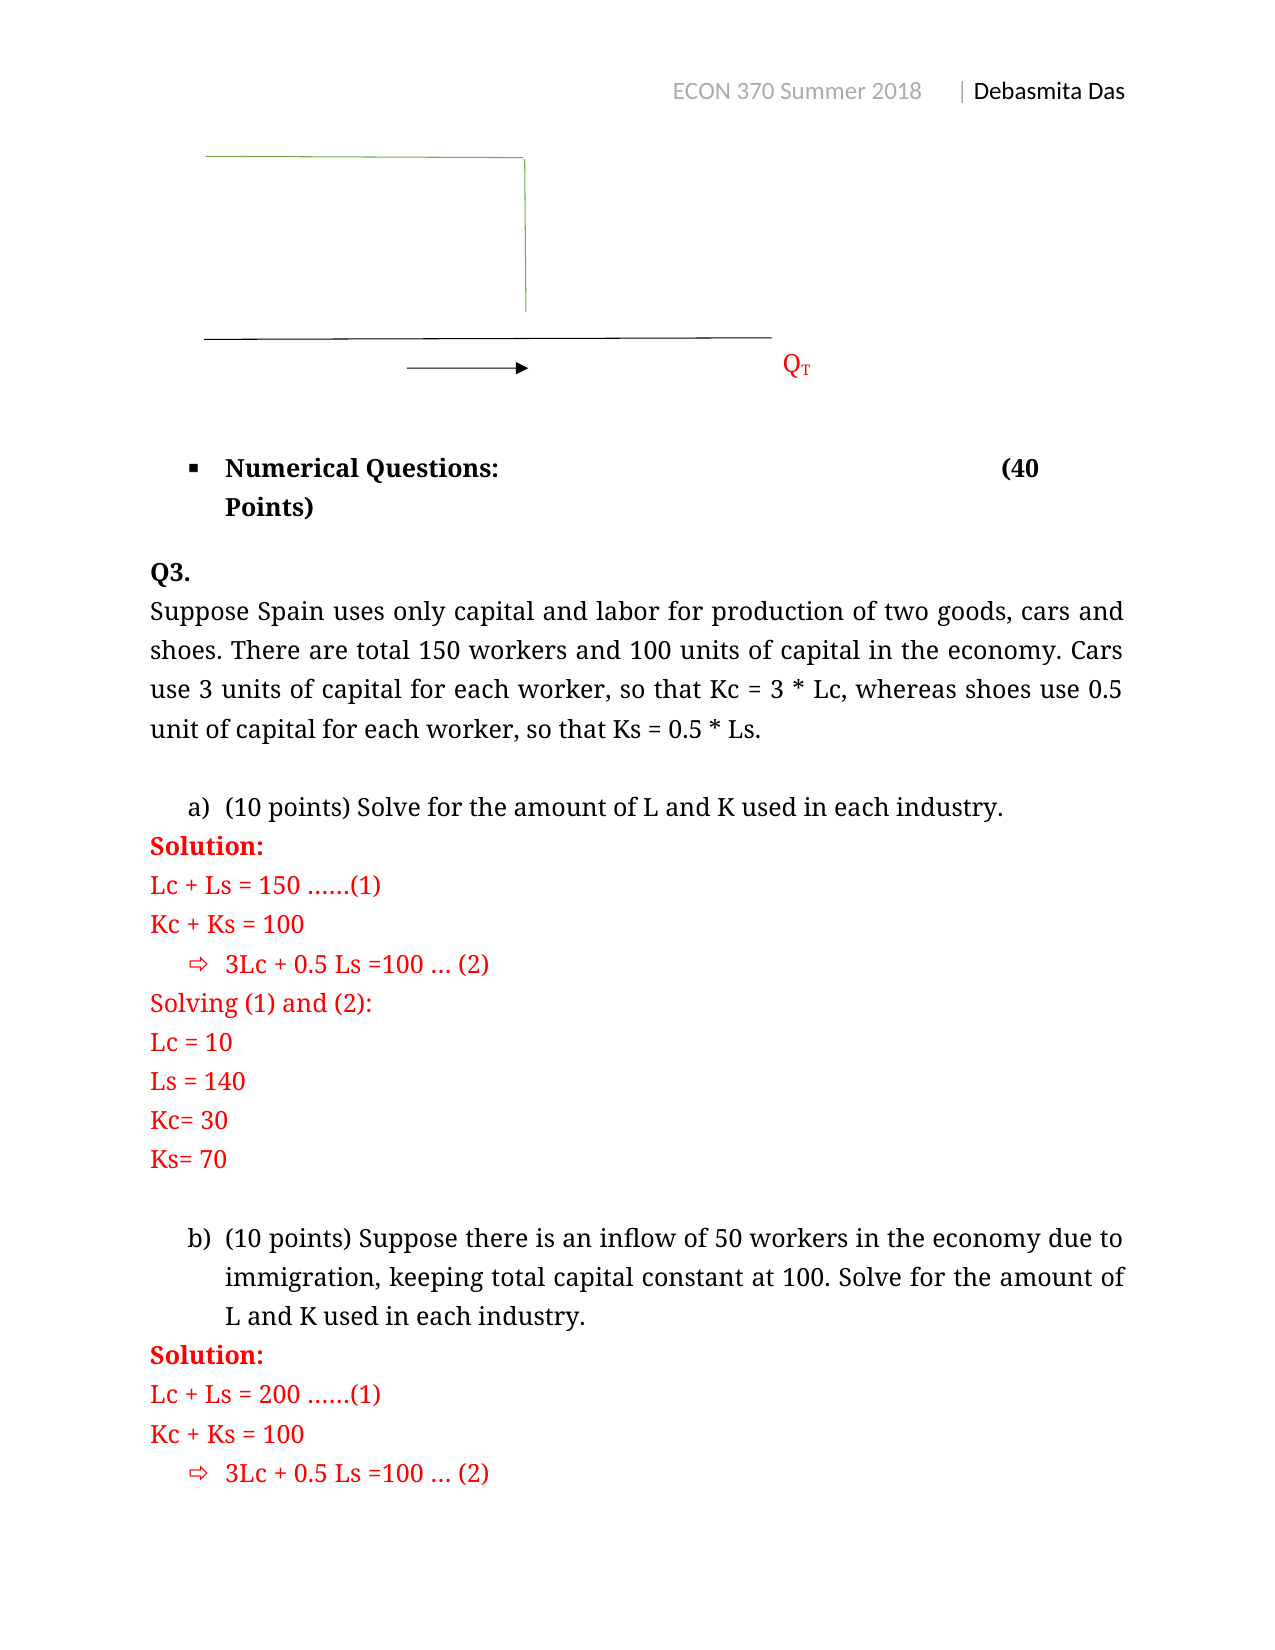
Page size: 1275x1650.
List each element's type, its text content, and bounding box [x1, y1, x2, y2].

text Kc= 30 [150, 1103, 1125, 1137]
text Ks= 70 [150, 1142, 1125, 1176]
text Solution: [150, 1338, 1125, 1372]
text QT [150, 346, 1125, 380]
text Lc + Ls = 150 ……(1) [150, 868, 1125, 902]
text Ls = 140 [150, 1064, 1125, 1098]
list (10 points) Solve for the amount of L and K used in each industry. [187, 789, 1125, 824]
text Solving (1) and (2): [150, 985, 1125, 1019]
text Solution: [150, 829, 1125, 863]
text Kc + Ks = 100 [150, 1416, 1125, 1450]
list (10 points) Suppose there is an inflow of 50 workers in the economy due to immigration, keeping total capital constant at 100. Solve for the amount of L and K used in each industry. [187, 1220, 1125, 1333]
list Numerical Questions: (40 Points) [187, 450, 1125, 523]
text Q3. [150, 554, 1125, 589]
text Kc + Ks = 100 [150, 907, 1125, 941]
text Lc + Ls = 200 ……(1) [150, 1377, 1125, 1411]
list 3Lc + 0.5 Ls =100 … (2) [187, 946, 1125, 980]
text Lc = 10 [150, 1024, 1125, 1059]
list 3Lc + 0.5 Ls =100 … (2) [187, 1455, 1125, 1489]
text Suppose Spain uses only capital and labor for production of two goods, cars and shoes. There are total 150 workers and 100 units of capital in the economy. Cars use 3 units of capital for each worker, so that Kc = 3 * Lc, whereas shoes use 0.5 unit of capital for each worker, so that Ks = 0.5 * Ls. [150, 594, 1125, 745]
